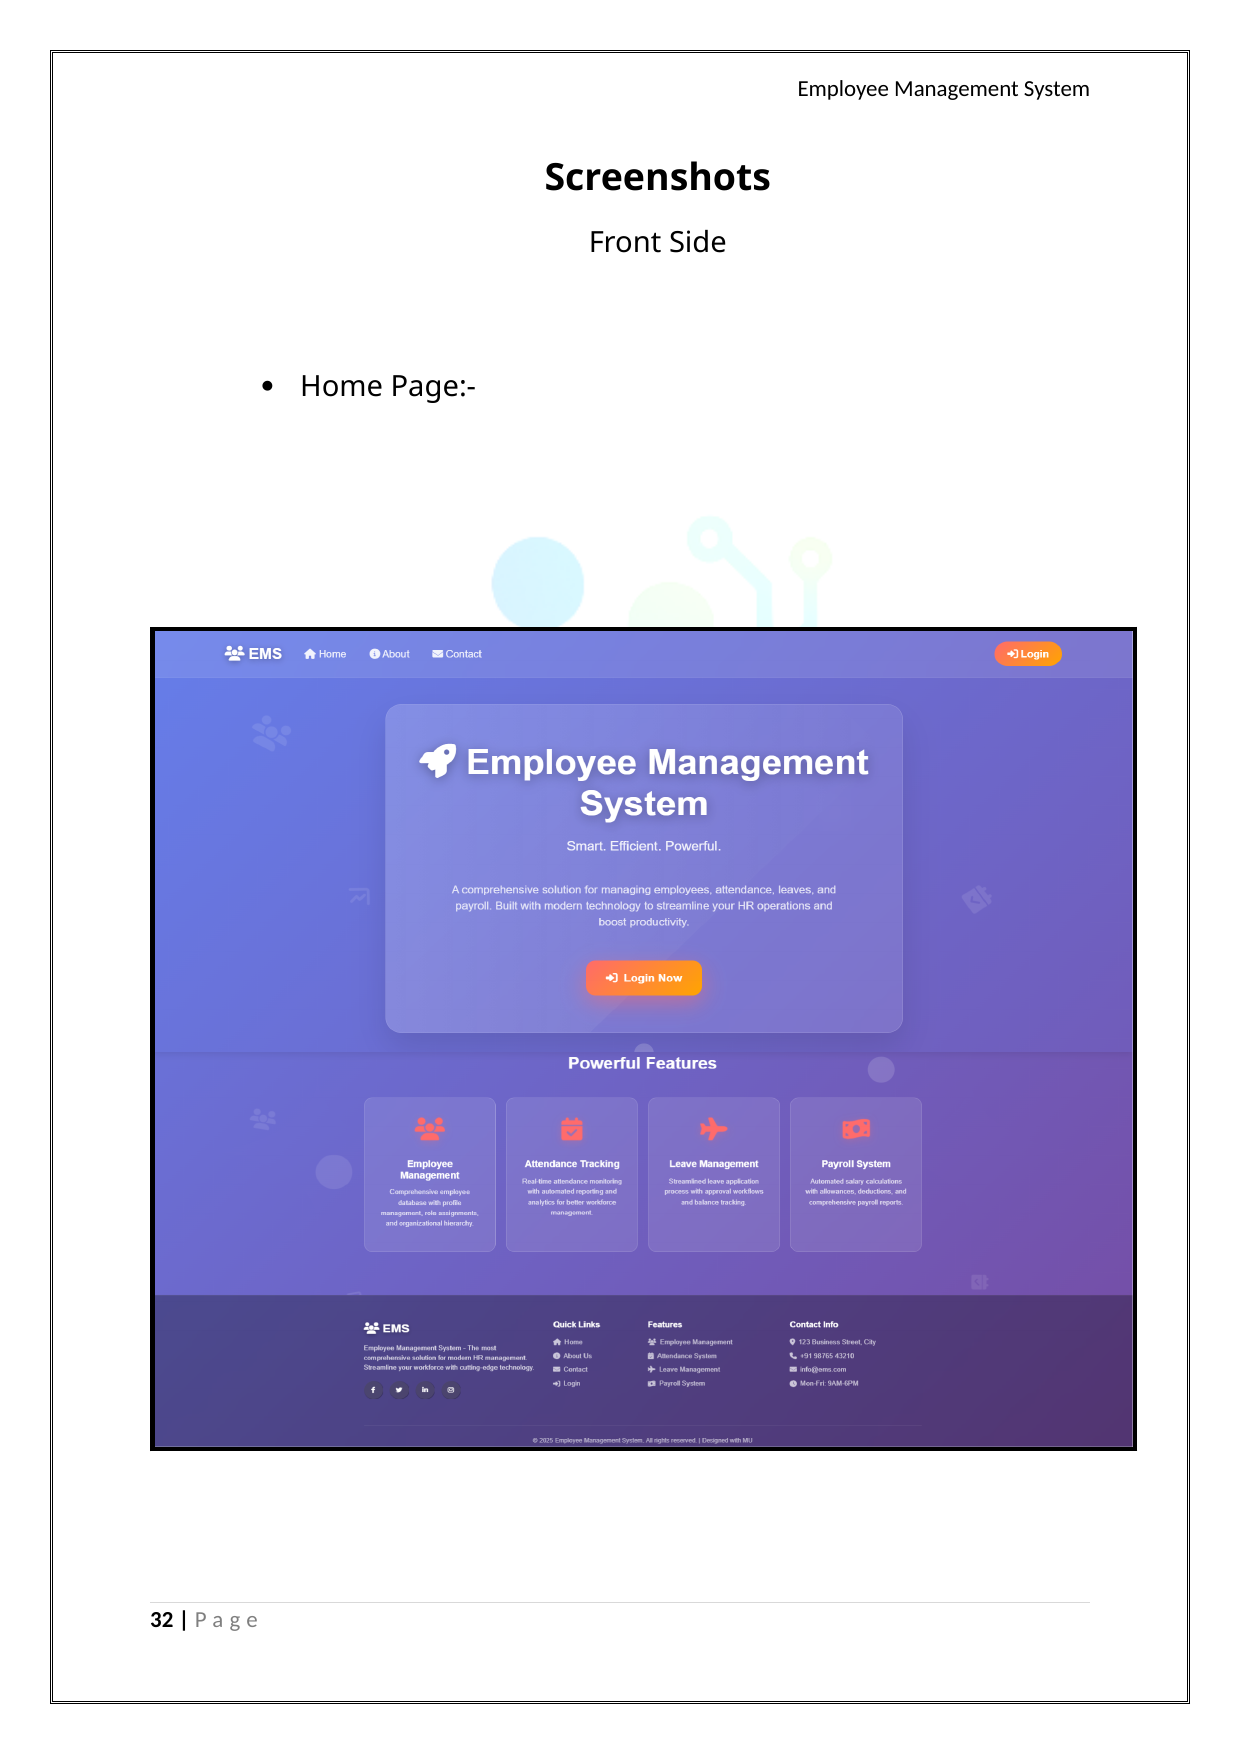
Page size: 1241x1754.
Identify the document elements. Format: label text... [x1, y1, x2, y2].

text Screenshots [225, 150, 1090, 201]
text Front Side [225, 222, 1090, 261]
picture [155, 631, 1133, 1447]
list Home Page:- [262, 365, 1090, 405]
